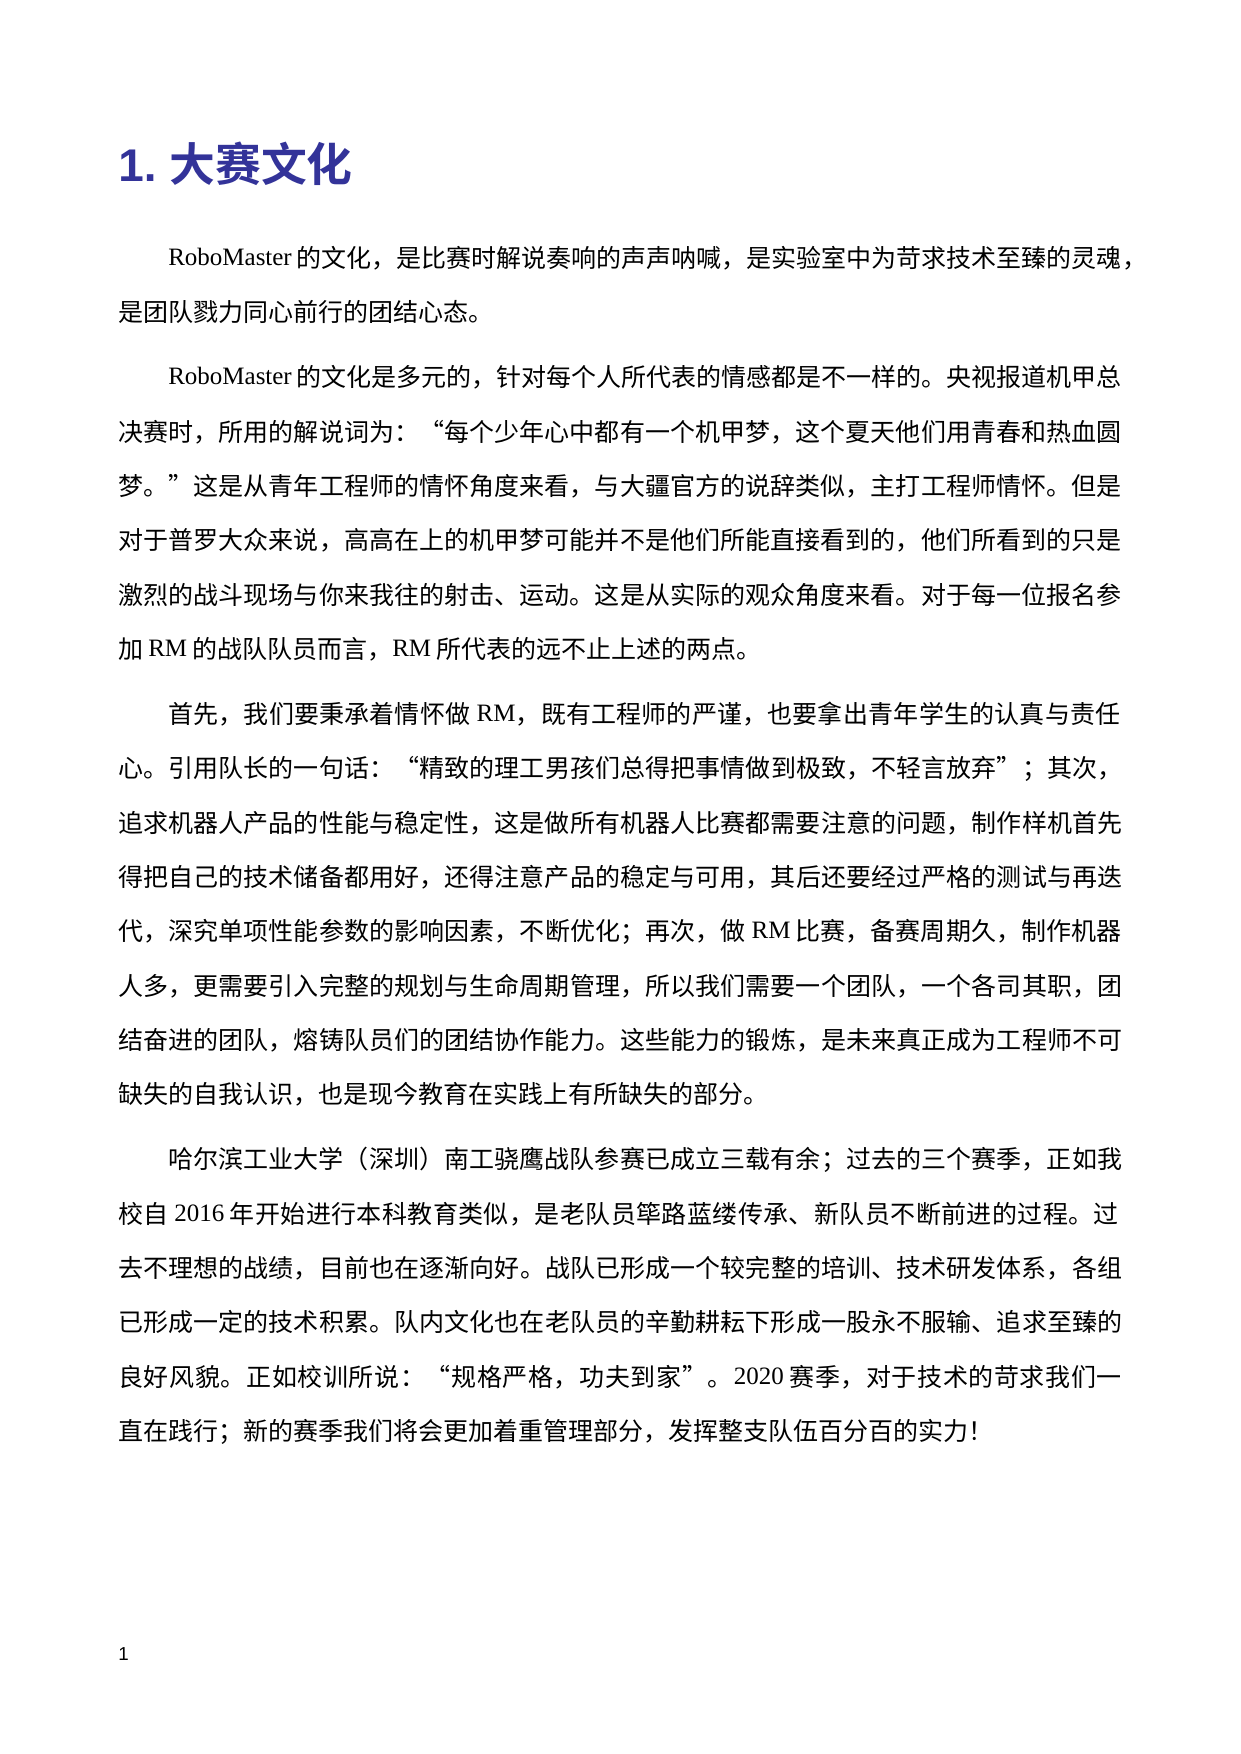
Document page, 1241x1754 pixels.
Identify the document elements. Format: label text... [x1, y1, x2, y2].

text 哈尔滨工业大学（深圳）南工骁鹰战队参赛已成立三载有余；过去的三个赛季，正如我校自2016年开始进行本科教育类似，是老队员筚路蓝缕传承、新队员不断前进的过程。过去不理想的战绩，目前也在逐渐向好。战队已形成一个较完整的培训、技术研发体系，各组已形成一定的技术积累。队内文化也在老队员的辛勤耕耘下形成一股永不服输、追求至臻的良好风貌。正如校训所说：“规格严格，功夫到家”。2020赛季，对于技术的苛求我们一直在践行；新的赛季我们将会更加着重管理部分，发挥整支队伍百分百的实力！ [118, 1140, 1122, 1448]
text 首先，我们要秉承着情怀做RM，既有工程师的严谨，也要拿出青年学生的认真与责任心。引用队长的一句话：“精致的理工男孩们总得把事情做到极致，不轻言放弃”；其次，追求机器人产品的性能与稳定性，这是做所有机器人比赛都需要注意的问题，制作样机首先得把自己的技术储备都用好，还得注意产品的稳定与可用，其后还要经过严格的测试与再迭代，深究单项性能参数的影响因素，不断优化；再次，做RM比赛，备赛周期久，制作机器人多，更需要引入完整的规划与生命周期管理，所以我们需要一个团队，一个各司其职，团结奋进的团队，熔铸队员们的团结协作能力。这些能力的锻炼，是未来真正成为工程师不可缺失的自我认识，也是现今教育在实践上有所缺失的部分。 [118, 694, 1122, 1111]
subtitle 大赛文化 [118, 128, 1122, 195]
text RoboMaster的文化，是比赛时解说奏响的声声呐喊，是实验室中为苛求技术至臻的灵魂，是团队戮力同心前行的团结心态。 [118, 238, 1122, 329]
text RoboMaster的文化是多元的，针对每个人所代表的情感都是不一样的。央视报道机甲总决赛时，所用的解说词为：“每个少年心中都有一个机甲梦，这个夏天他们用青春和热血圆梦。”这是从青年工程师的情怀角度来看，与大疆官方的说辞类似，主打工程师情怀。但是对于普罗大众来说，高高在上的机甲梦可能并不是他们所能直接看到的，他们所看到的只是激烈的战斗现场与你来我往的射击、运动。这是从实际的观众角度来看。对于每一位报名参加RM的战队队员而言，RM所代表的远不止上述的两点。 [118, 358, 1122, 666]
